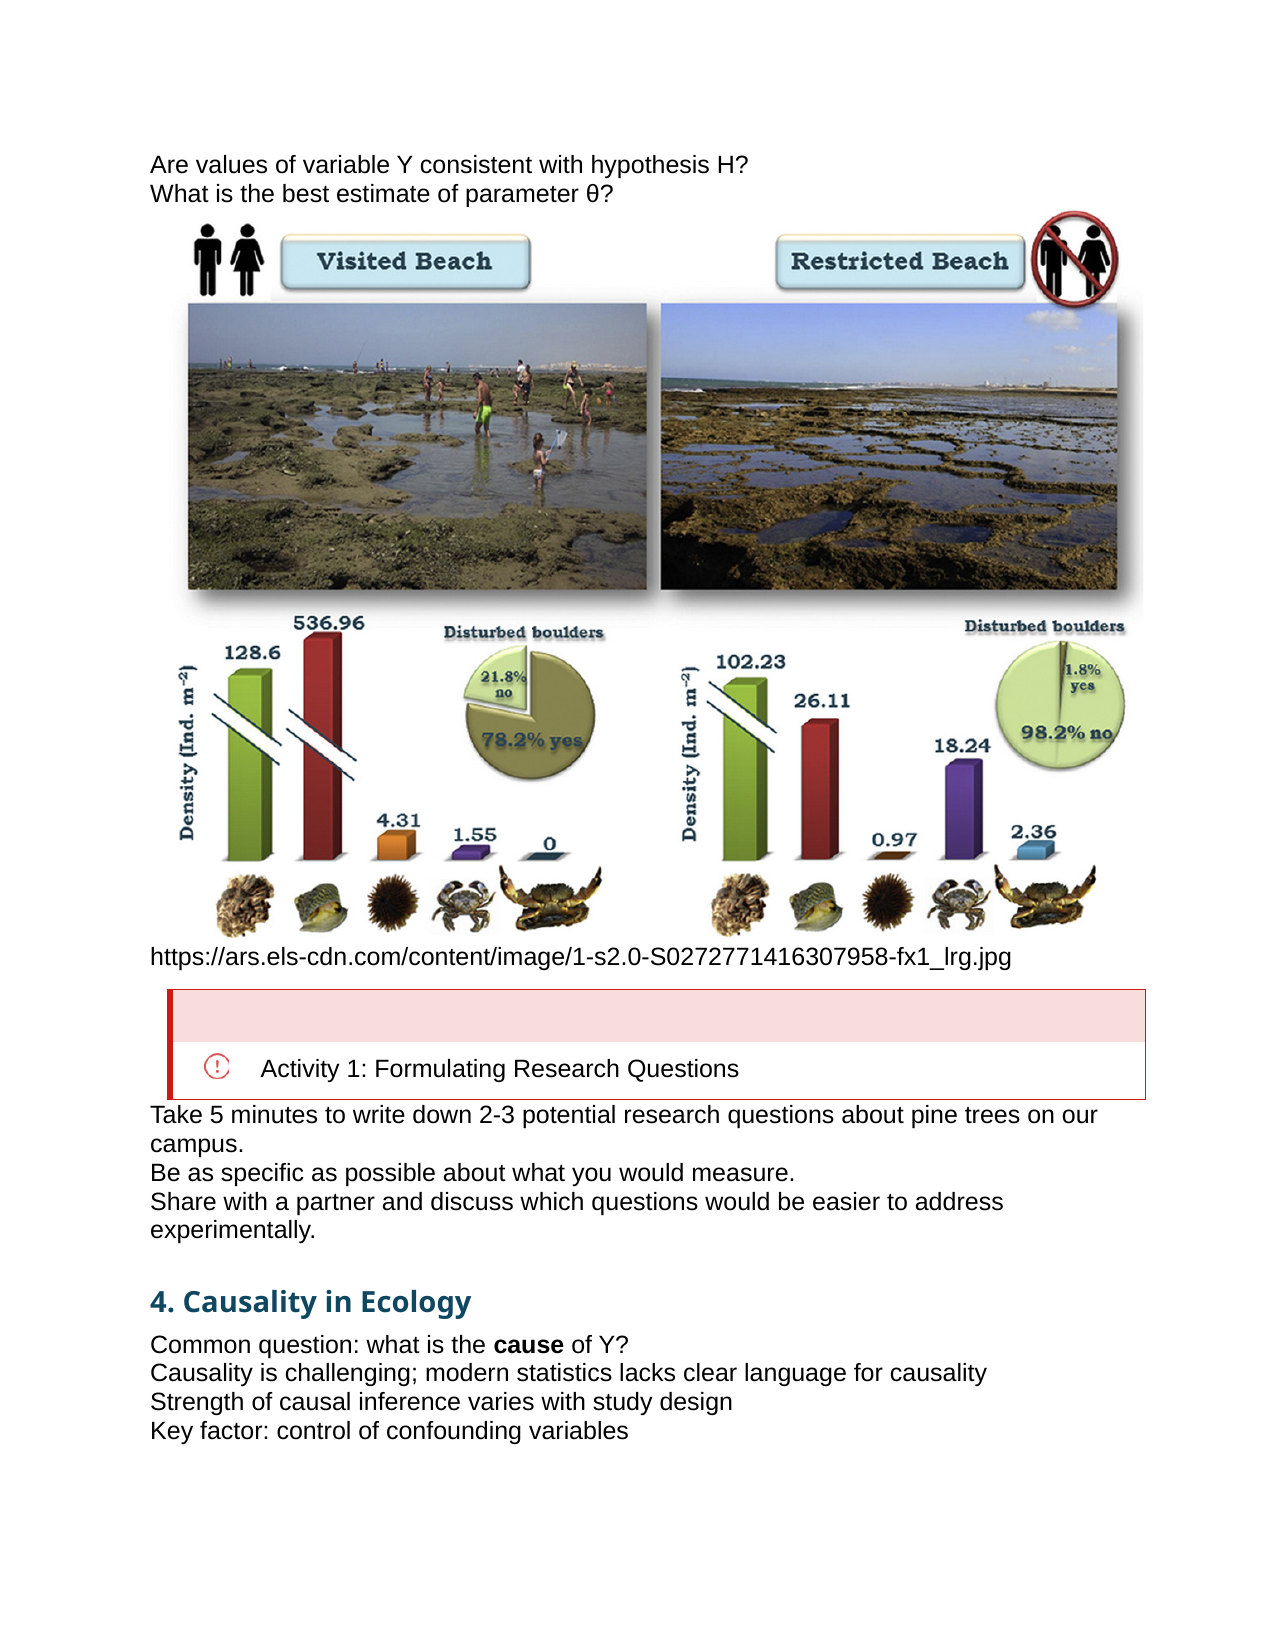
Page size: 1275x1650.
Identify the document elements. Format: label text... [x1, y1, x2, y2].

text https://ars.els-cdn.com/content/image/1-s2.0-S0272771416307958-fx1_lrg.jpg [150, 941, 1125, 970]
picture [204, 1053, 229, 1079]
subtitle 4. Causality in Ecology [150, 1282, 1125, 1321]
picture [168, 207, 1144, 942]
table_cell Take 5 minutes to write down 2-3 potential research questions about pine trees on our campus. Be as specific as possible about what you would measure. Share with a partner and discuss which questions would be easier to address experimentally. [173, 1042, 1145, 1099]
table_header Activity 1: Formulating Research Questions [173, 990, 1145, 1042]
